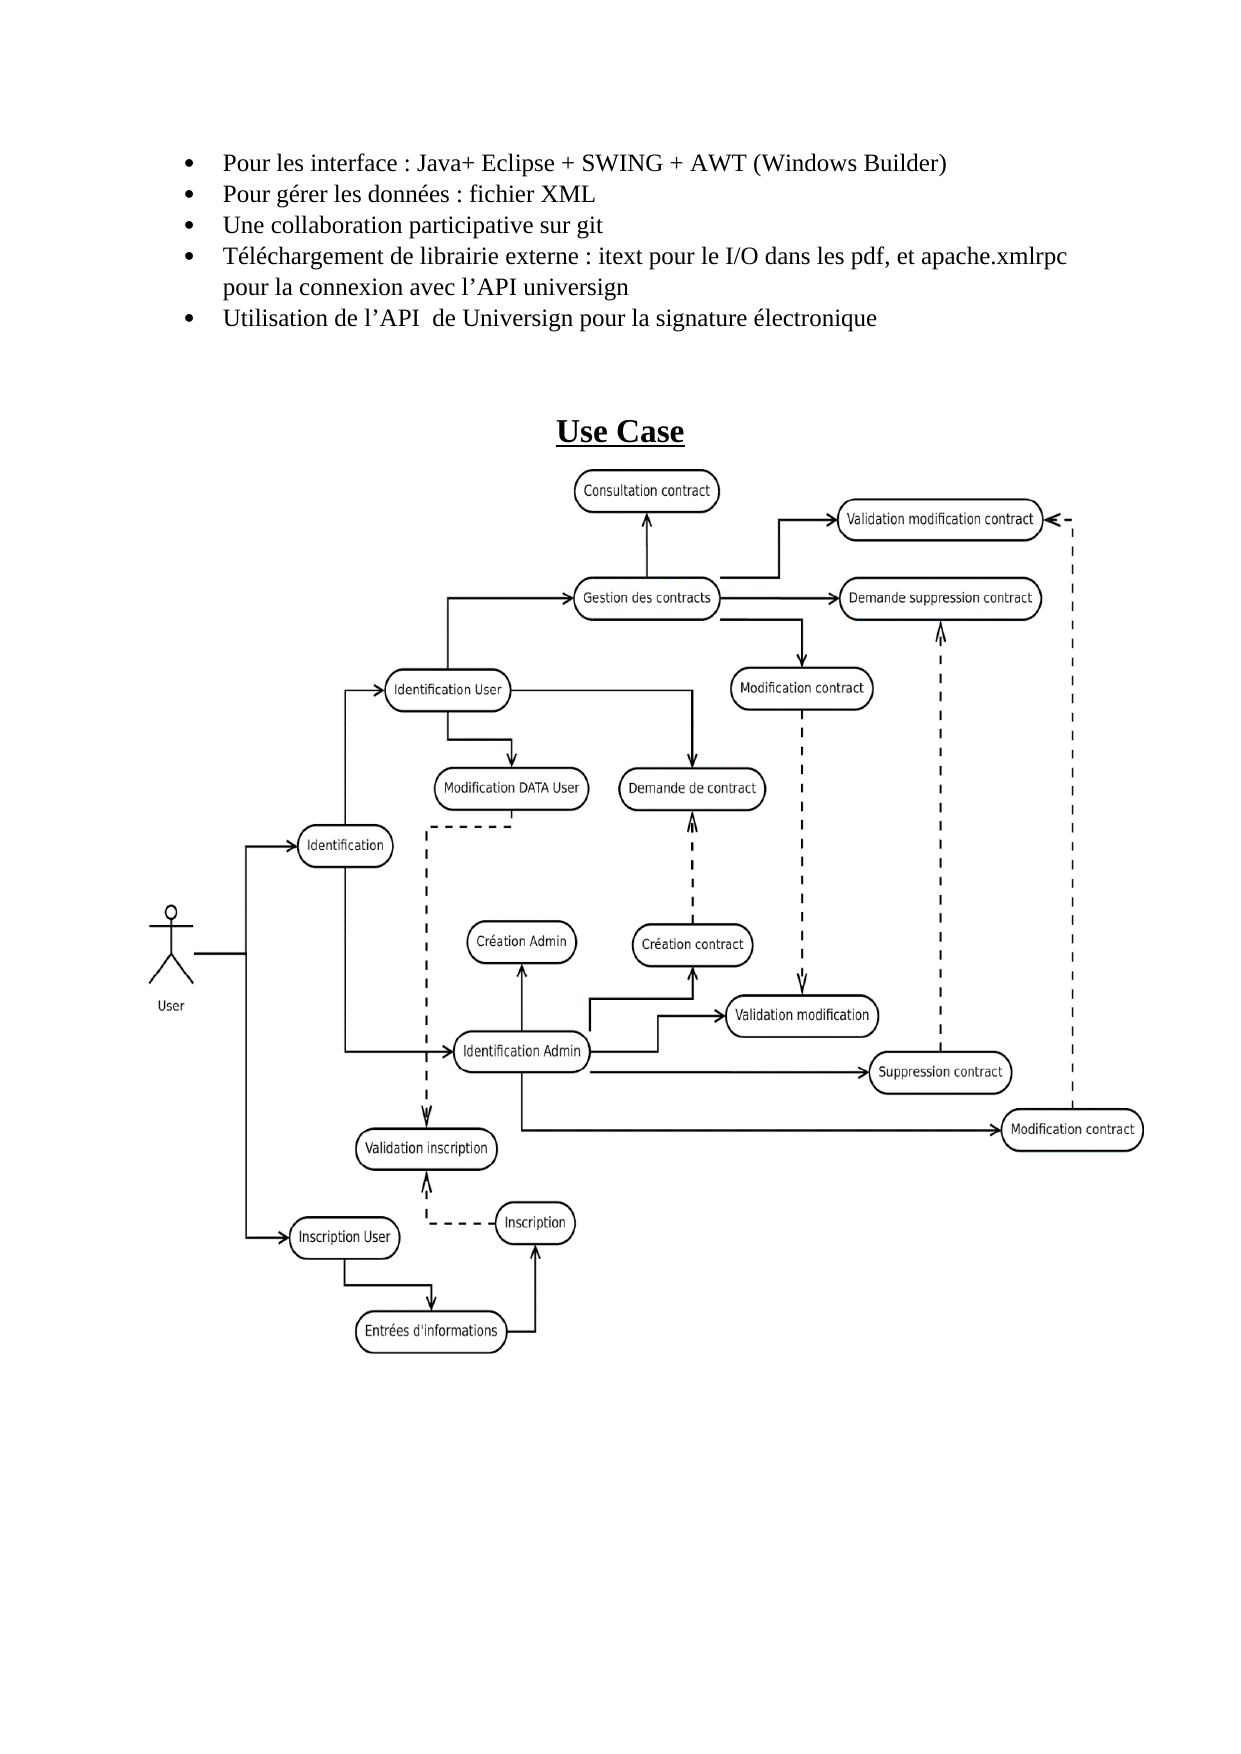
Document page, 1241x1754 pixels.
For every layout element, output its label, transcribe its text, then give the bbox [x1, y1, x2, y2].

list Pour gérer les données : fichier XML [185, 179, 1093, 207]
text Use Case [148, 412, 1093, 450]
list Téléchargement de librairie externe : itext pour le I/O dans les pdf, et apache.xmlrpc pour la connexion avec l’API universign [185, 241, 1093, 301]
list Pour les interface : Java+ Eclipse + SWING + AWT (Windows Builder) [185, 148, 1093, 176]
list Une collaboration participative sur git [185, 210, 1093, 238]
list Utilisation de l’API de Universign pour la signature électronique [185, 303, 1093, 332]
